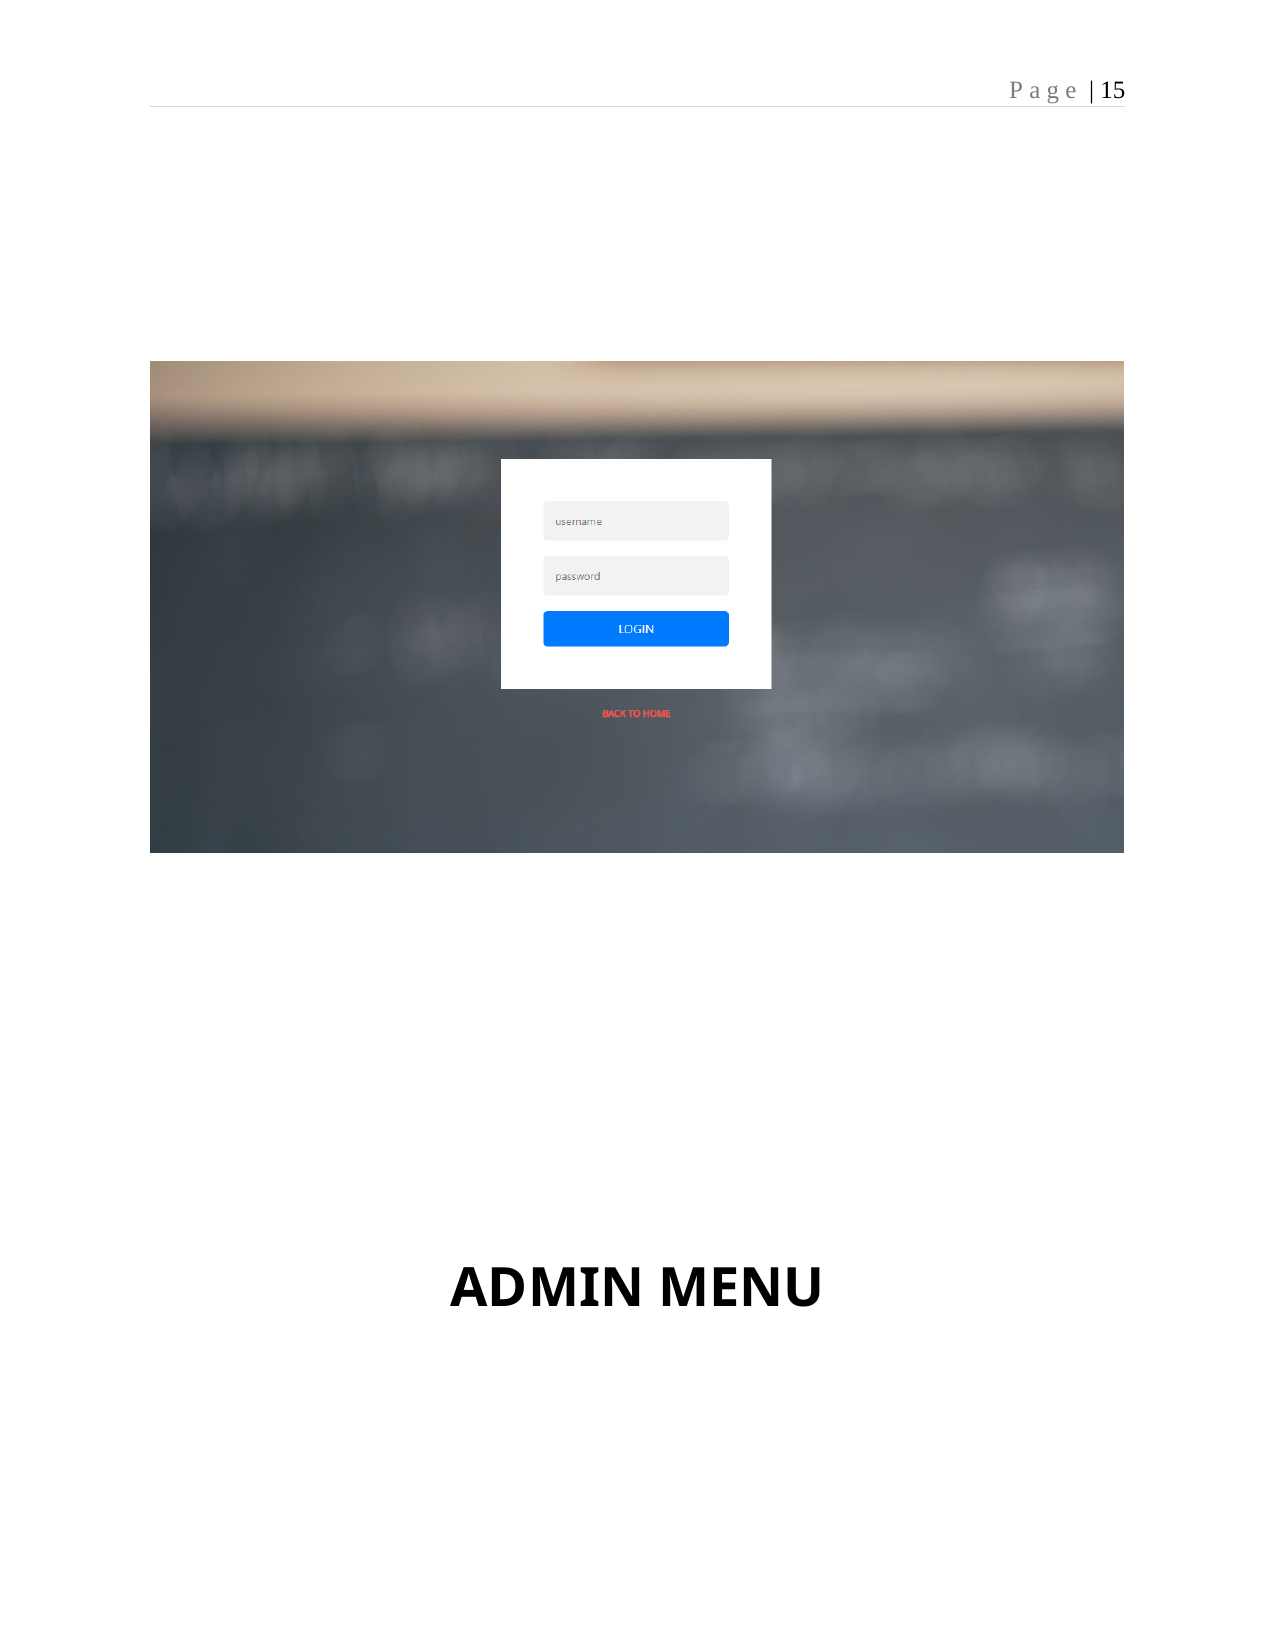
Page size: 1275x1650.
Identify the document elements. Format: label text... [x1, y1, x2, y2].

text ADMIN MENU [150, 1249, 1125, 1322]
picture [150, 361, 1124, 853]
